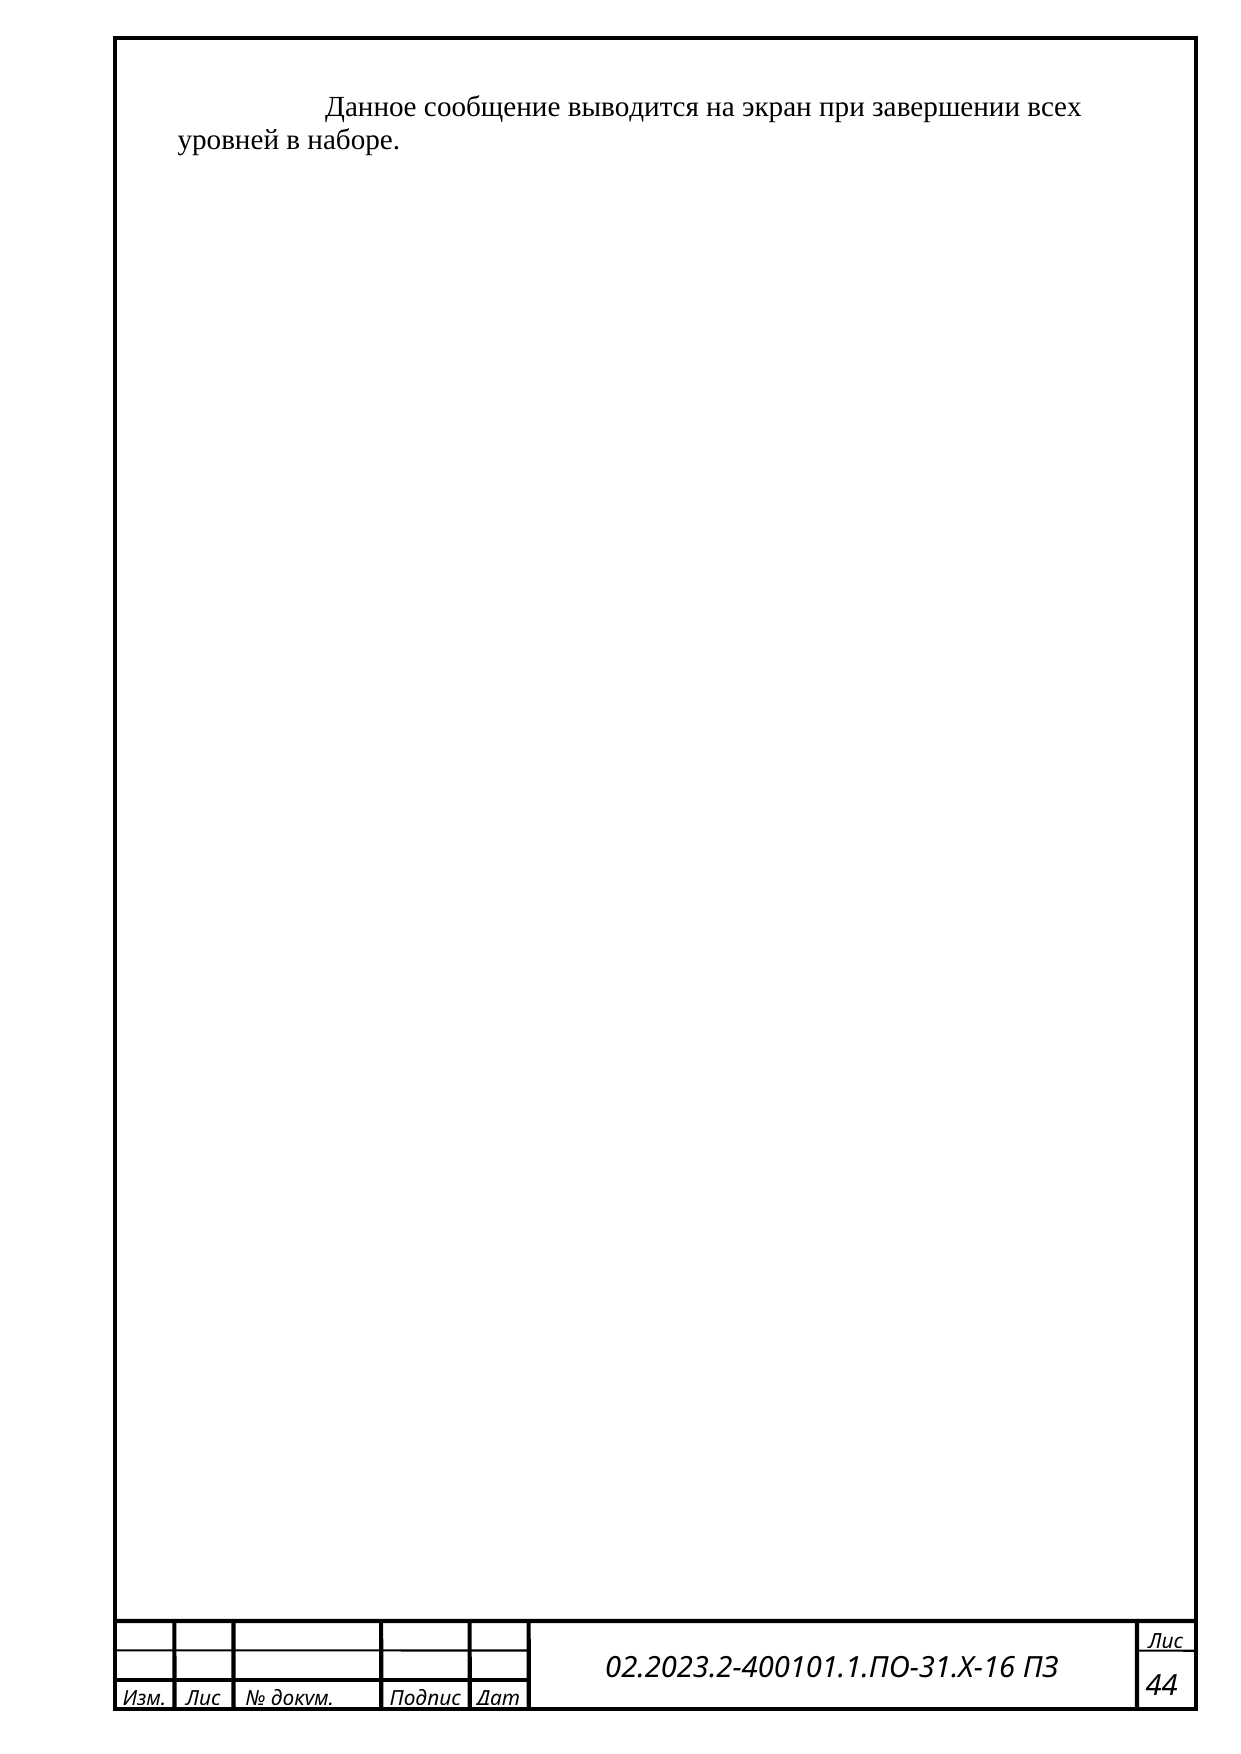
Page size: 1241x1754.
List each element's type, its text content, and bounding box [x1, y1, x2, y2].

text Данное сообщение выводится на экран при завершении всех уровней в наборе. [177, 89, 1137, 156]
